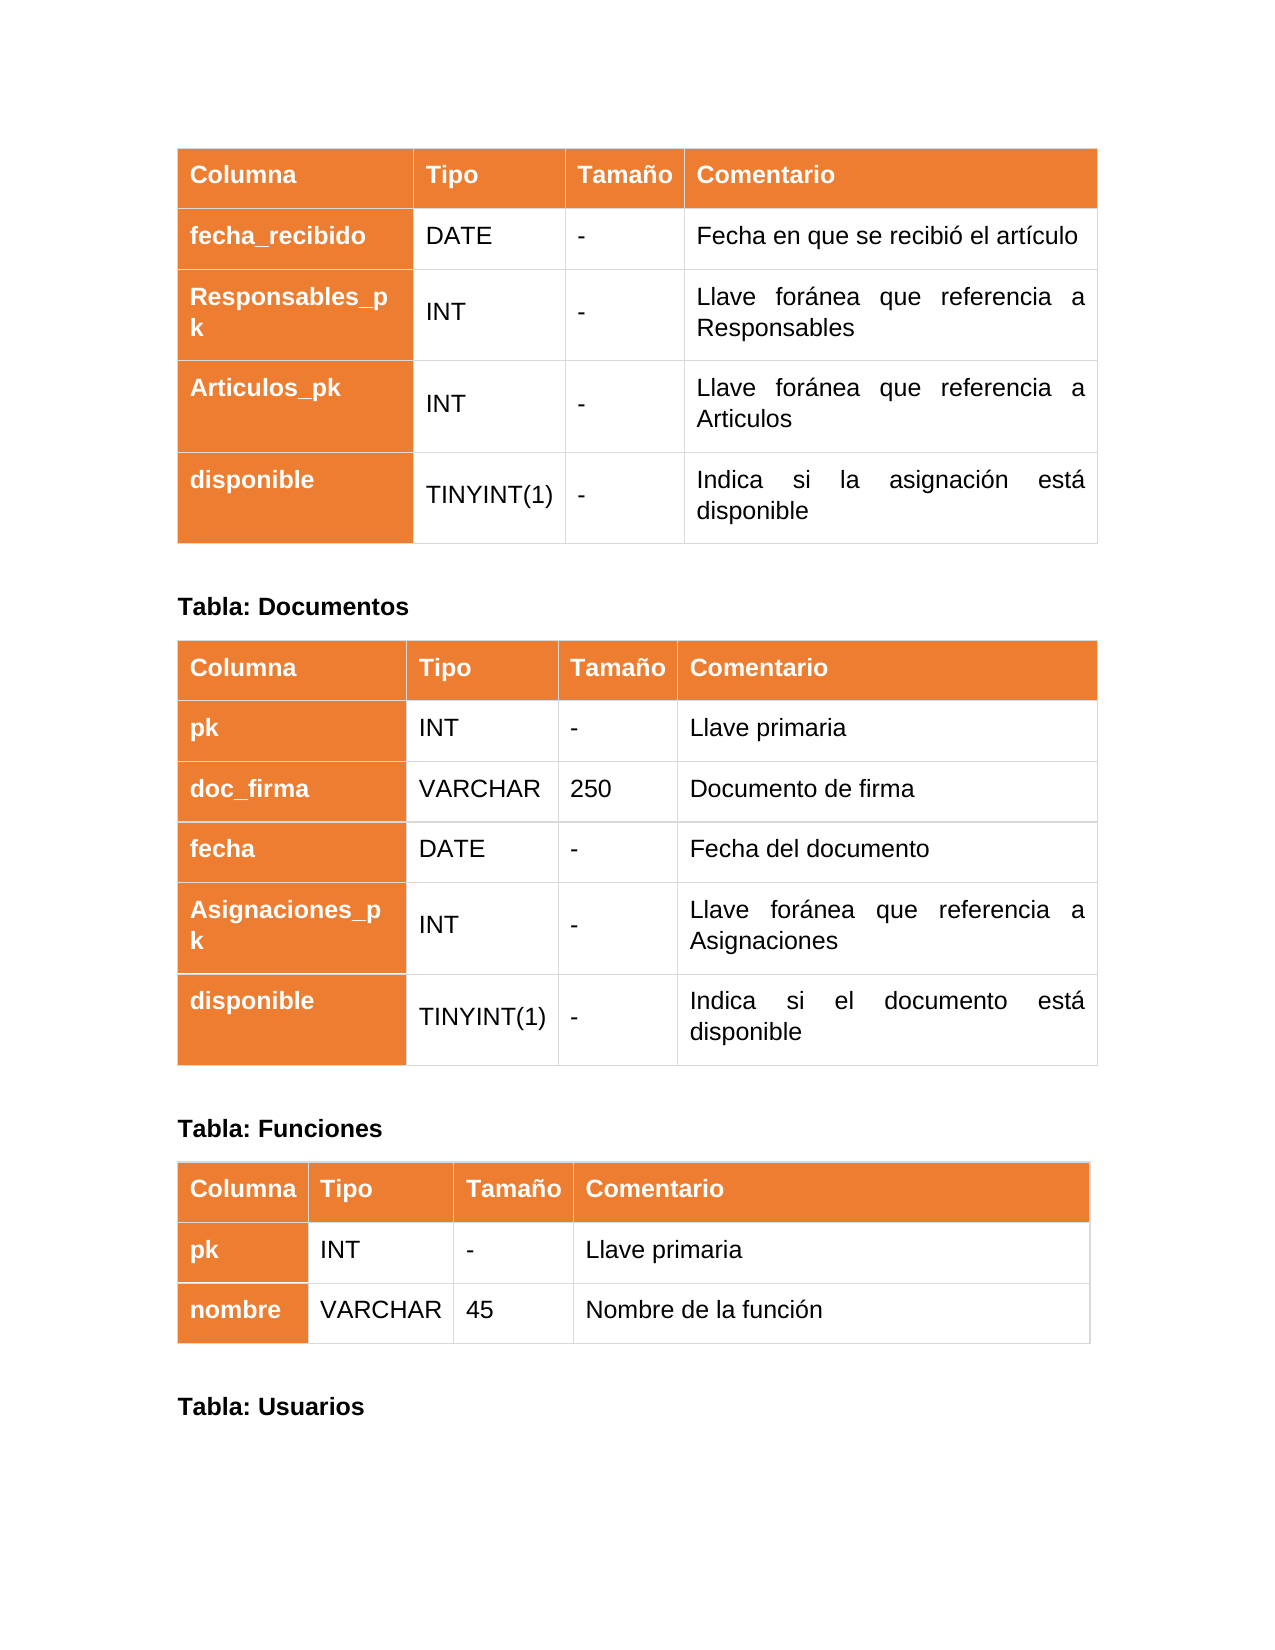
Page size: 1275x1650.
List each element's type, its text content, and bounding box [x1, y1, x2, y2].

table_cell TINYINT(1) [414, 453, 565, 543]
table_cell 45 [454, 1284, 573, 1343]
table_cell - [566, 453, 684, 543]
table_cell Nombre de la función [574, 1284, 1089, 1343]
table_cell - [566, 270, 684, 360]
table_cell - [566, 209, 684, 269]
table_cell VARCHAR [407, 762, 558, 821]
text Tabla: Funciones [177, 1114, 1098, 1142]
text Tabla: Usuarios [177, 1392, 1098, 1421]
table_cell Llave foránea que referencia a Asignaciones [678, 883, 1097, 973]
table_cell Fecha en que se recibió el artículo [685, 209, 1097, 269]
table_cell Llave foránea que referencia a Responsables [685, 270, 1097, 360]
table_cell Responsables_pk [178, 270, 413, 360]
table_cell INT [407, 883, 558, 973]
table_cell pk [178, 1223, 308, 1282]
table_cell - [559, 701, 677, 761]
table_cell VARCHAR [309, 1284, 453, 1343]
table_cell disponible [178, 453, 413, 543]
table_cell - [559, 975, 677, 1065]
table_cell INT [414, 361, 565, 452]
table_header Columna [178, 149, 413, 208]
table_header Tipo [414, 149, 565, 208]
table_cell pk [178, 701, 406, 761]
table_cell - [566, 361, 684, 452]
table_cell INT [414, 270, 565, 360]
table_cell 250 [559, 762, 677, 821]
table_header Tipo [407, 641, 558, 700]
table_cell nombre [178, 1284, 308, 1343]
table_header Tipo [309, 1163, 453, 1222]
table_cell DATE [414, 209, 565, 269]
table_header Tamaño [454, 1163, 573, 1222]
table_cell Indica si la asignación está disponible [685, 453, 1097, 543]
table_cell fecha_recibido [178, 209, 413, 269]
text Tabla: Documentos [177, 592, 1098, 621]
table_cell Indica si el documento está disponible [678, 975, 1097, 1065]
table_header Comentario [685, 149, 1097, 208]
table_cell Llave primaria [678, 701, 1097, 761]
table_cell Articulos_pk [178, 361, 413, 452]
table_cell INT [309, 1223, 453, 1282]
table_cell - [454, 1223, 573, 1282]
table_cell INT [407, 701, 558, 761]
table_cell disponible [178, 975, 406, 1065]
table_cell - [559, 883, 677, 973]
table_header Columna [178, 1163, 308, 1222]
table_cell doc_firma [178, 762, 406, 821]
table_cell - [559, 823, 677, 882]
table_header Columna [178, 641, 406, 700]
table_cell TINYINT(1) [407, 975, 558, 1065]
table_cell Documento de firma [678, 762, 1097, 821]
table_header Tamaño [566, 149, 684, 208]
table_cell fecha [178, 823, 406, 882]
table_cell Llave foránea que referencia a Articulos [685, 361, 1097, 452]
table_cell Llave primaria [574, 1223, 1089, 1282]
table_cell Fecha del documento [678, 823, 1097, 882]
table_header Comentario [574, 1163, 1089, 1222]
table_header Tamaño [559, 641, 677, 700]
table_cell Asignaciones_pk [178, 883, 406, 973]
table_cell DATE [407, 823, 558, 882]
table_header Comentario [678, 641, 1097, 700]
